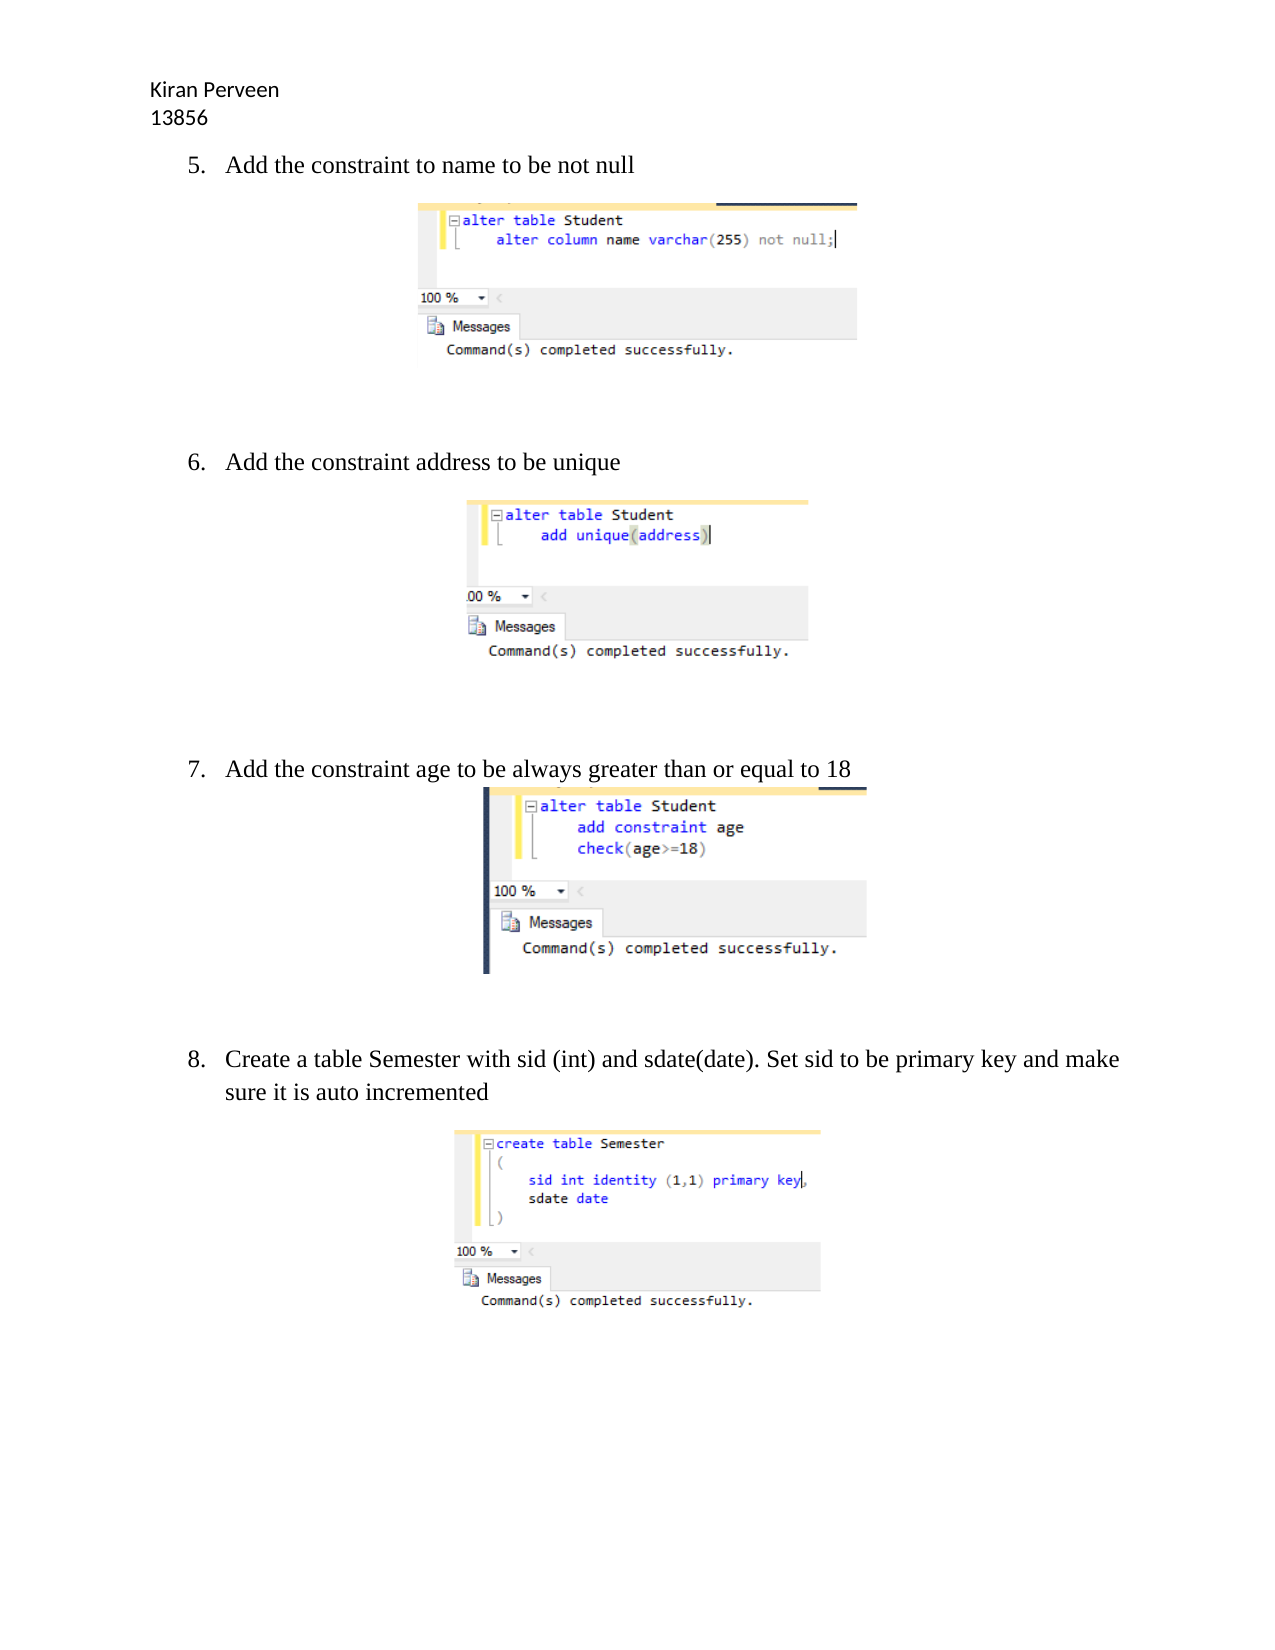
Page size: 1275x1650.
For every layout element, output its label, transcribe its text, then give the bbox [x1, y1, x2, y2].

picture [454, 1130, 821, 1322]
list Add the constraint to name to be not null [187, 150, 1125, 179]
picture [483, 787, 867, 974]
picture [417, 203, 858, 368]
list Add the constraint age to be always greater than or equal to 18 [187, 754, 1125, 783]
list Create a table Semester with sid (int) and sdate(date). Set sid to be primary key and make sure it is auto incremented [187, 1044, 1125, 1105]
list Add the constraint address to be unique [187, 447, 1125, 476]
picture [466, 500, 809, 676]
